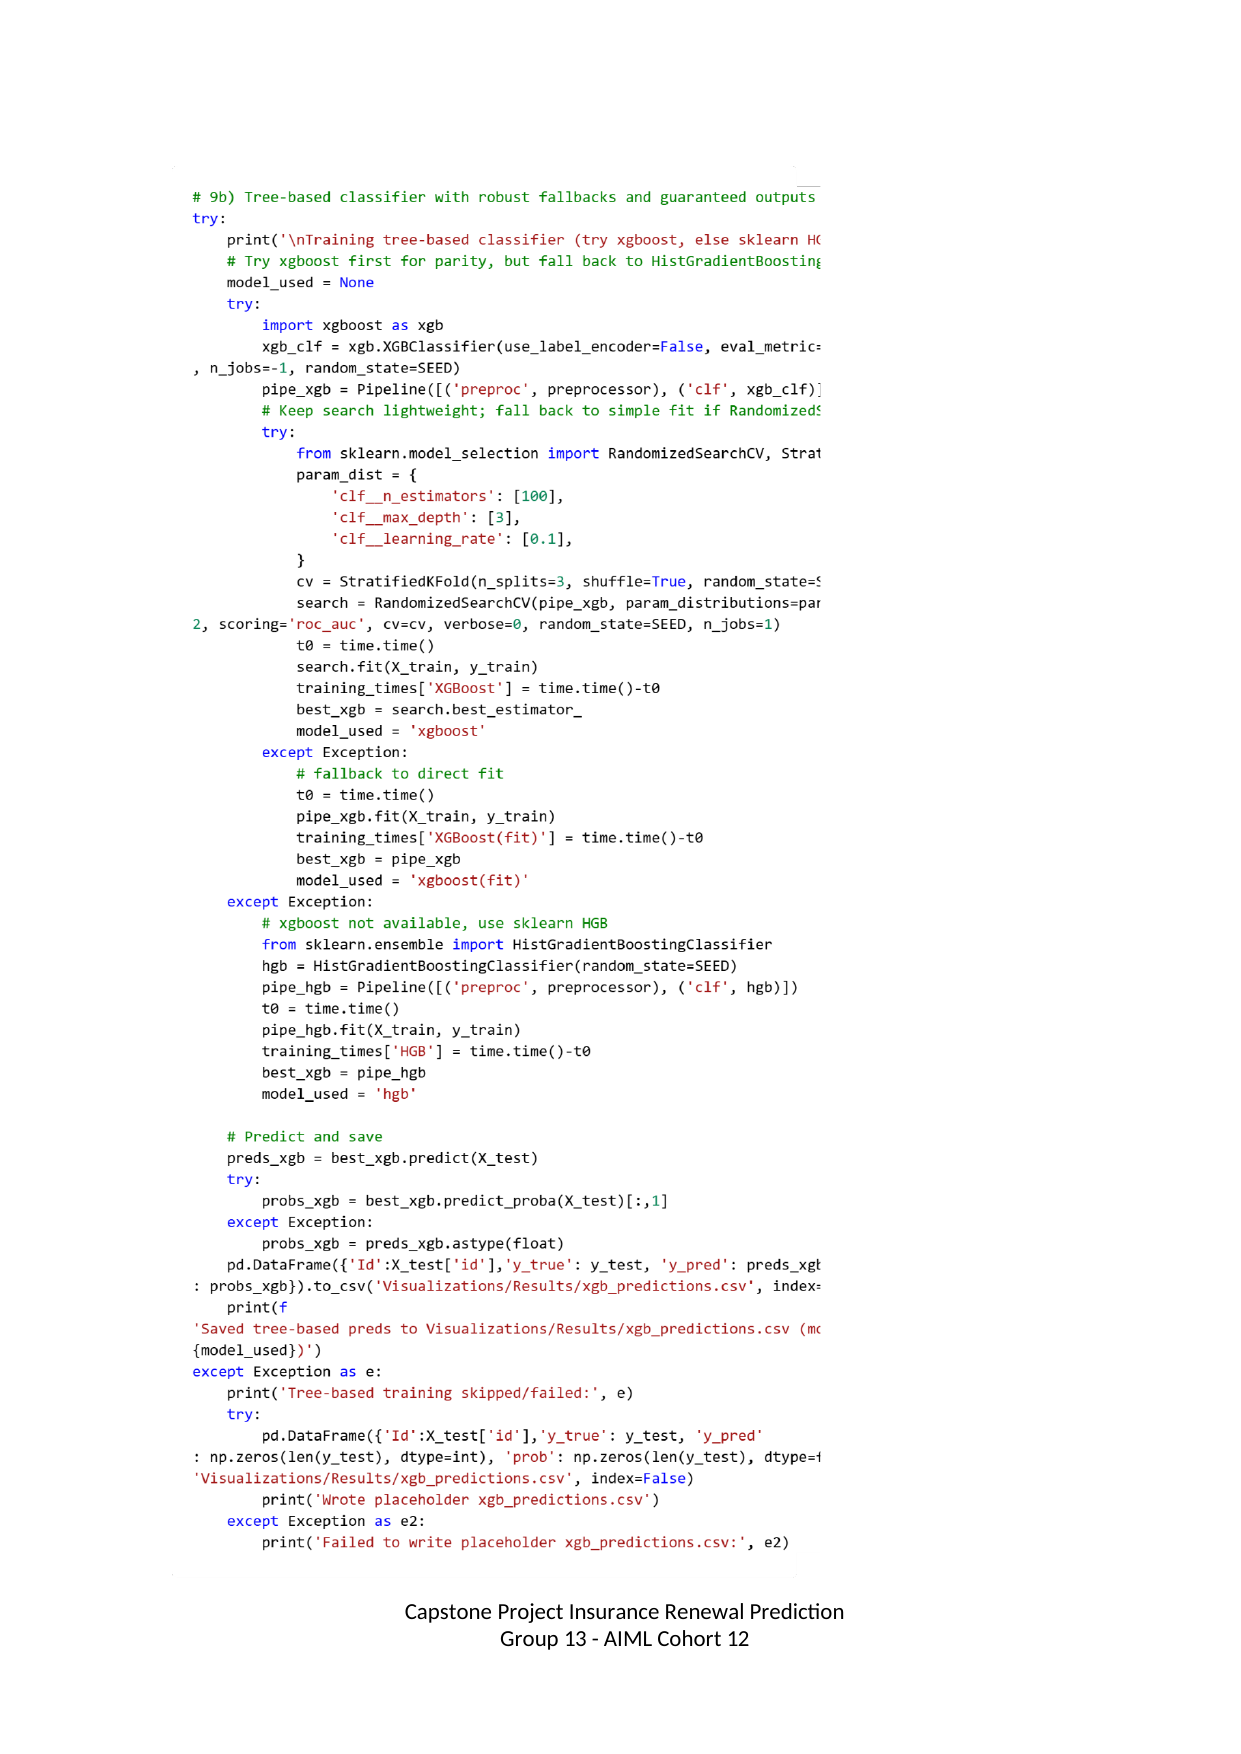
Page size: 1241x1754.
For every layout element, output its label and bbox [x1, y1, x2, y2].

picture [147, 141, 821, 1602]
